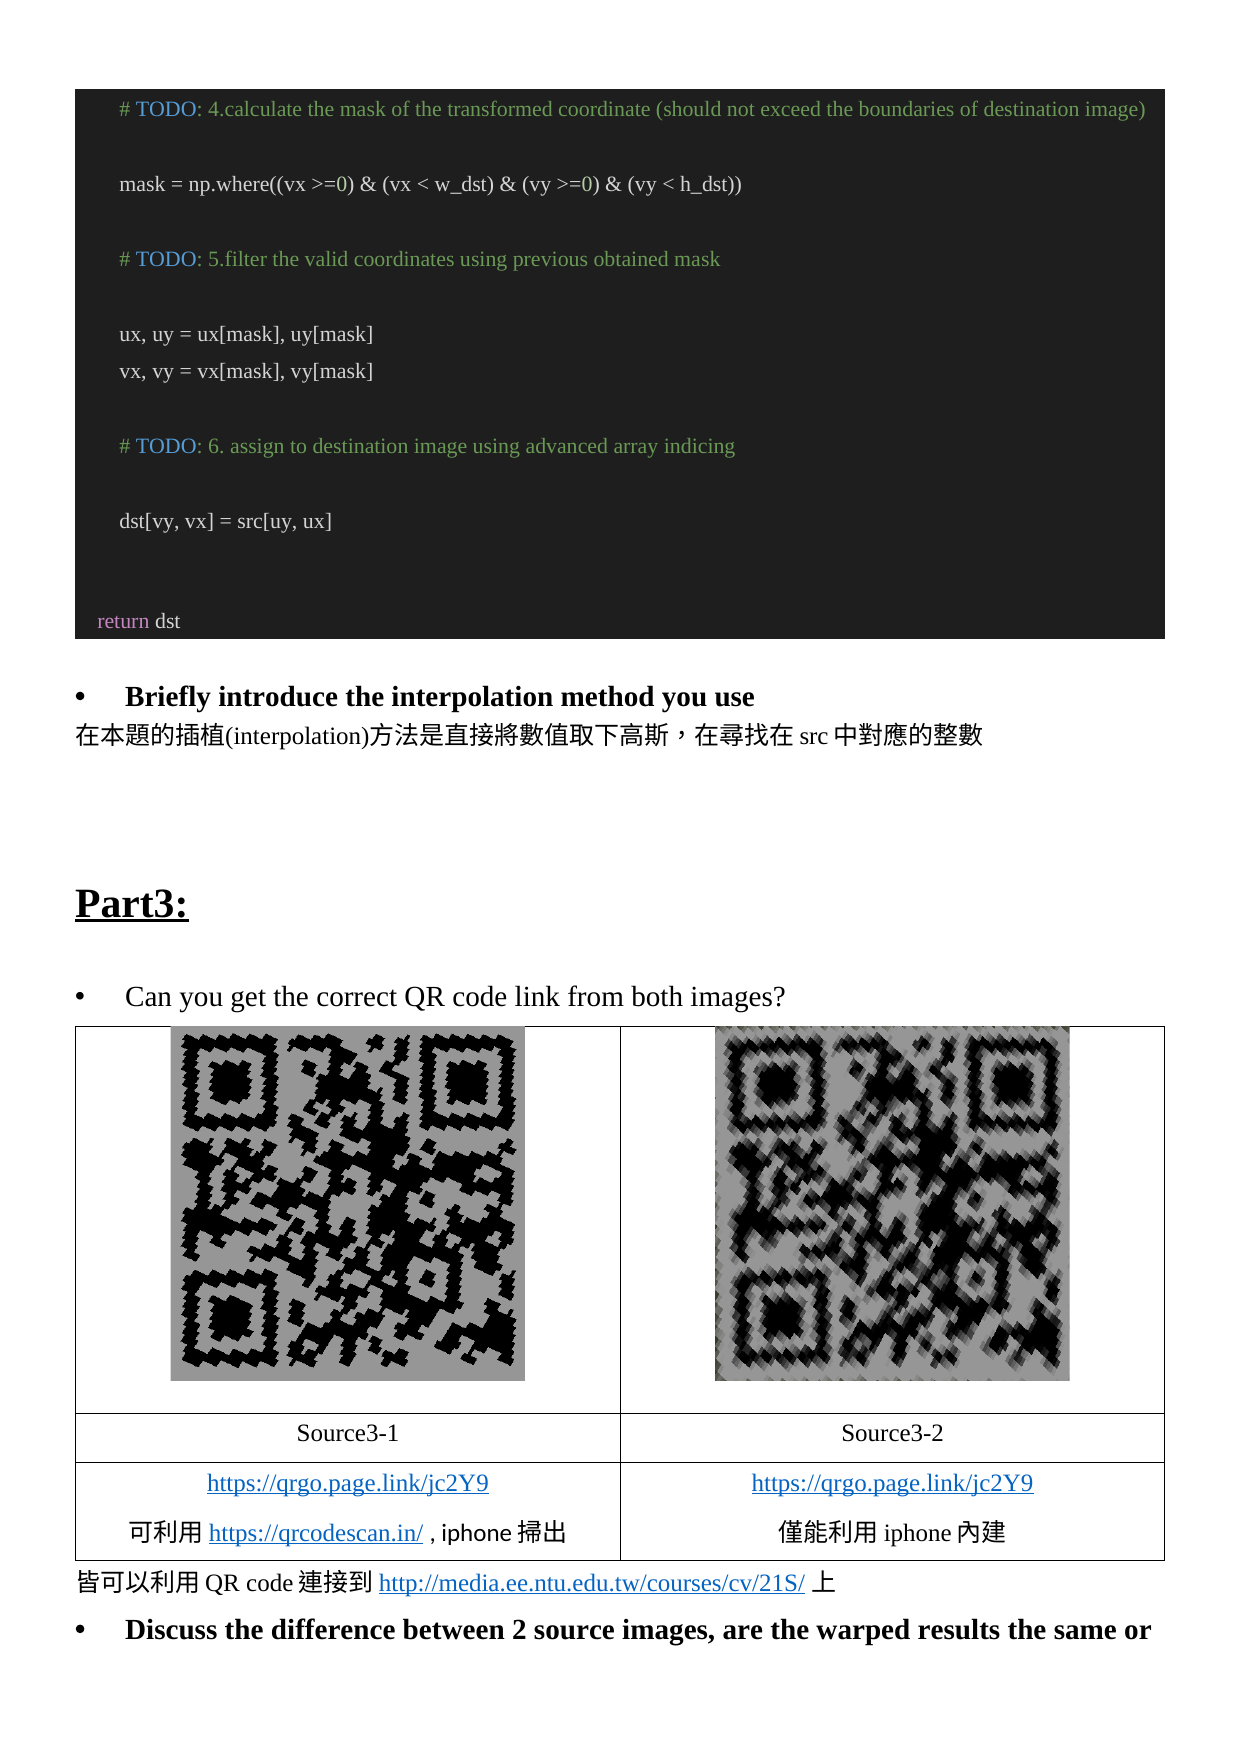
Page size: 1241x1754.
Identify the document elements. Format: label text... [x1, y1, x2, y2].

list Briefly introduce the interpolation method you use [75, 677, 1165, 714]
text vx, vy = vx[mask], vy[mask] [75, 352, 1165, 389]
picture [170, 1026, 525, 1381]
text return dst [75, 602, 1165, 639]
picture [715, 1026, 1070, 1381]
table_header [76, 1027, 620, 1413]
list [75, 1610, 1165, 1647]
text mask = np.where((vx >=0) & (vx < w_dst) & (vy >=0) & (vy < h_dst)) [75, 164, 1165, 202]
table_cell Source3-2 [621, 1414, 1164, 1462]
table_cell https://qrgo.page.link/jc2Y9 僅能利用iphone內建 [621, 1463, 1164, 1560]
text dst[vy, vx] = src[uy, ux] [75, 502, 1165, 539]
table_cell https://qrgo.page.link/jc2Y9 可利用https://qrcodescan.in/ , iphone掃出 [76, 1463, 620, 1560]
text 皆可以利用QR code連接到 http://media.ee.ntu.edu.tw/courses/cv/21S/ 上 [75, 1561, 1165, 1599]
text # TODO: 6. assign to destination image using advanced array indicing [75, 427, 1165, 464]
table_cell Source3-1 [76, 1414, 620, 1462]
text ux, uy = ux[mask], uy[mask] [75, 314, 1165, 352]
text 在本題的插植(interpolation)方法是直接將數值取下高斯，在尋找在src中對應的整數 [75, 714, 1165, 752]
table_header [621, 1027, 1164, 1413]
text Part3: [75, 864, 1165, 939]
list Can you get the correct QR code link from both images? [75, 977, 1165, 1014]
text # TODO: 5.filter the valid coordinates using previous obtained mask [75, 239, 1165, 277]
text # TODO: 4.calculate the mask of the transformed coordinate (should not exceed the boundaries of destination image) [75, 89, 1165, 127]
